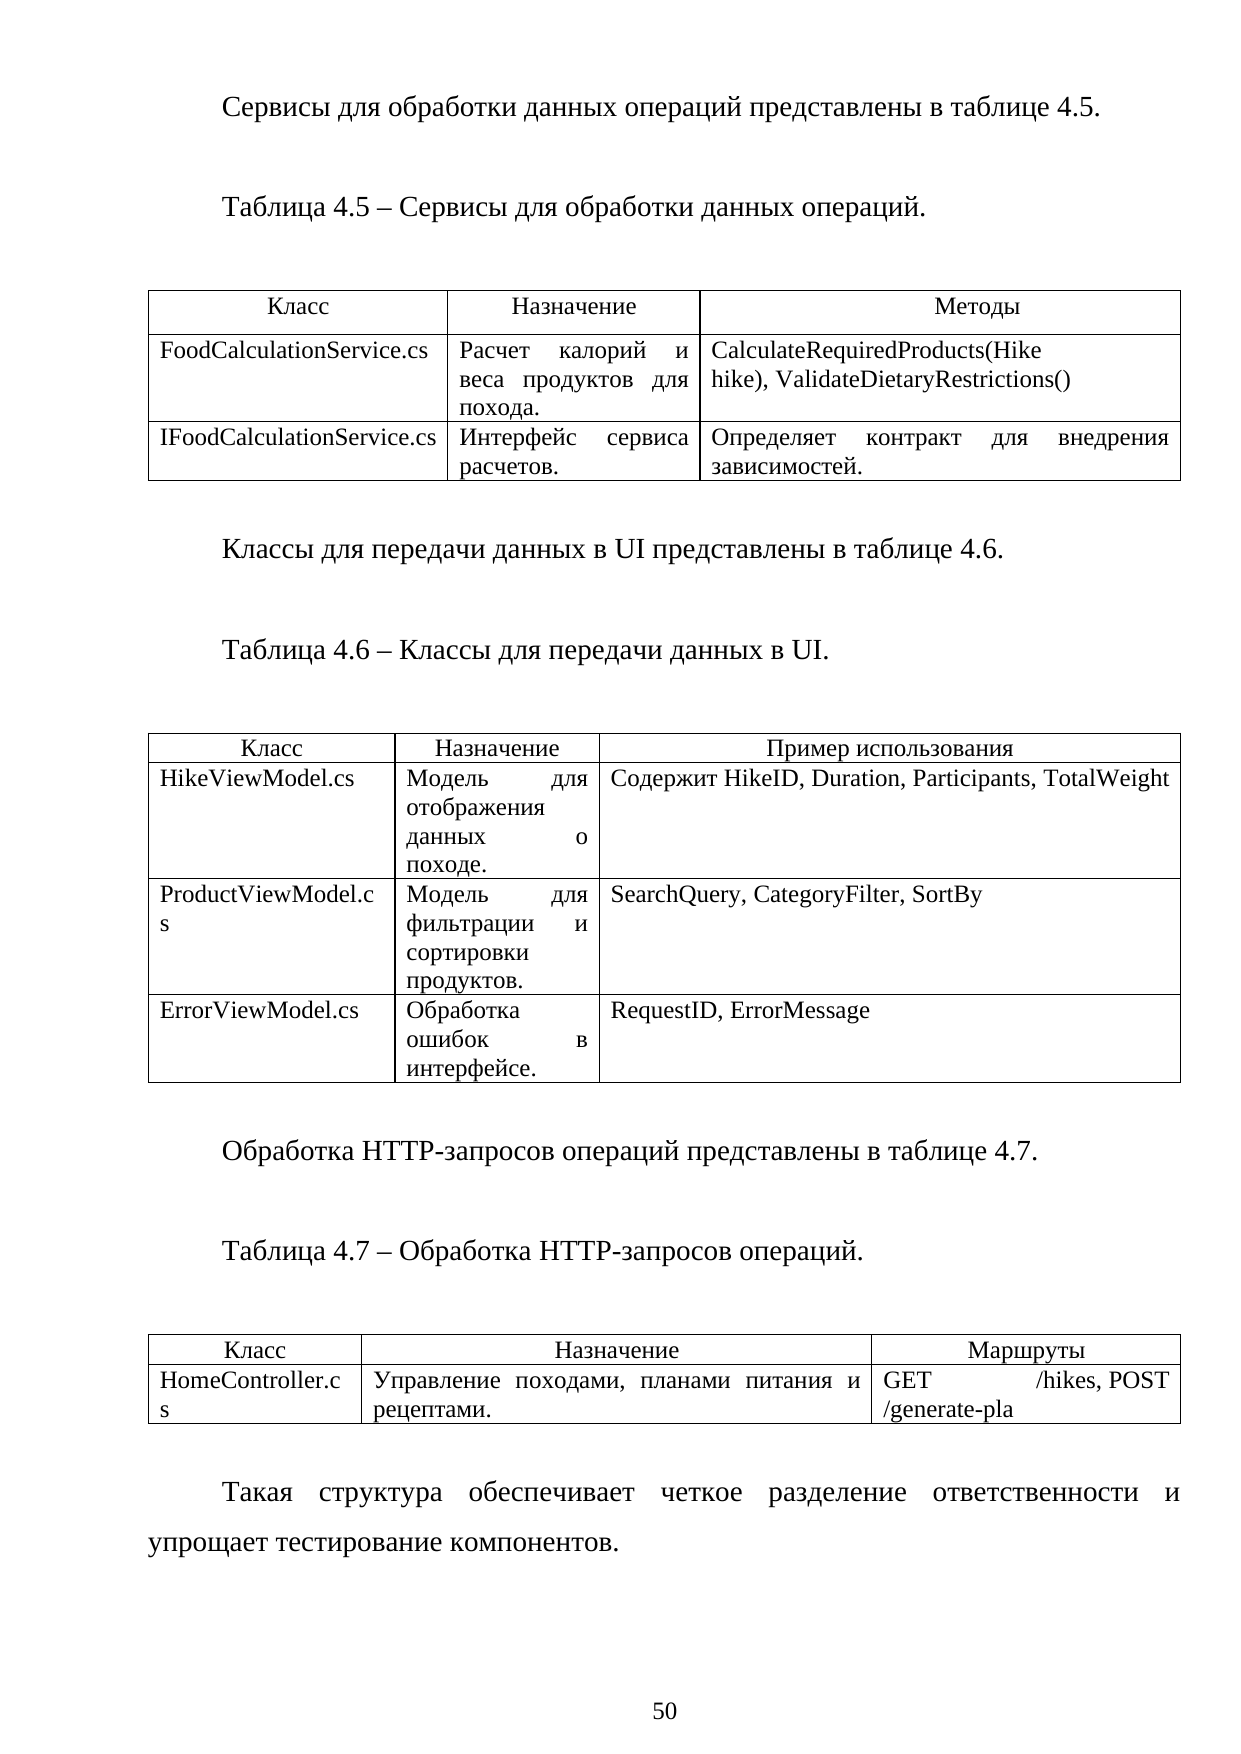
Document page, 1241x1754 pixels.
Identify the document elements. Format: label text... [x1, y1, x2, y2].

table_cell RequestID, ErrorMessage [600, 995, 1180, 1082]
text Классы для передачи данных в UI представлены в таблице 4.6. [148, 531, 1181, 565]
text Таблица 4.5 – Сервисы для обработки данных операций. [148, 189, 1181, 223]
table_cell Модель для отображения данных о походе. [396, 763, 599, 878]
table_cell IFoodCalculationService.cs [149, 422, 447, 480]
table_cell HikeViewModel.cs [149, 763, 394, 878]
table_cell Определяет контракт для внедрения зависимостей. [701, 422, 1180, 480]
table_header Класс [149, 1335, 361, 1364]
table_cell Расчет калорий и веса продуктов для похода. [448, 335, 699, 421]
table_header Методы [701, 291, 1180, 334]
table_header Назначение [362, 1335, 871, 1364]
text Такая структура обеспечивает четкое разделение ответственности и упрощает тестирование компонентов. [148, 1474, 1181, 1558]
table_header Пример использования [600, 734, 1180, 762]
table_cell CalculateRequiredProducts(Hike hike), ValidateDietaryRestrictions() [701, 335, 1180, 421]
text Обработка HTTP-запросов операций представлены в таблице 4.7. [148, 1133, 1181, 1166]
table_header Класс [149, 734, 394, 762]
text Таблица 4.7 – Обработка HTTP-запросов операций. [148, 1233, 1181, 1267]
text Сервисы для обработки данных операций представлены в таблице 4.5. [148, 89, 1181, 122]
table_header Класс [149, 291, 447, 334]
table_header Назначение [448, 291, 699, 334]
table_header Назначение [396, 734, 599, 762]
table_cell HomeController.cs [149, 1365, 361, 1422]
table_cell Обработка ошибок в интерфейсе. [396, 995, 599, 1082]
table_cell Интерфейс сервиса расчетов. [448, 422, 699, 480]
table_header Маршруты [872, 1335, 1180, 1364]
table_cell GET /hikes, POST /generate-pla [872, 1365, 1180, 1422]
table_cell Содержит HikeID, Duration, Participants, TotalWeight [600, 763, 1180, 878]
table_cell ProductViewModel.cs [149, 879, 394, 994]
table_cell ErrorViewModel.cs [149, 995, 394, 1082]
table_cell SearchQuery, CategoryFilter, SortBy [600, 879, 1180, 994]
table_cell Модель для фильтрации и сортировки продуктов. [396, 879, 599, 994]
table_cell Управление походами, планами питания и рецептами. [362, 1365, 871, 1422]
text Таблица 4.6 – Классы для передачи данных в UI. [148, 632, 1181, 665]
table_cell FoodCalculationService.cs [149, 335, 447, 421]
